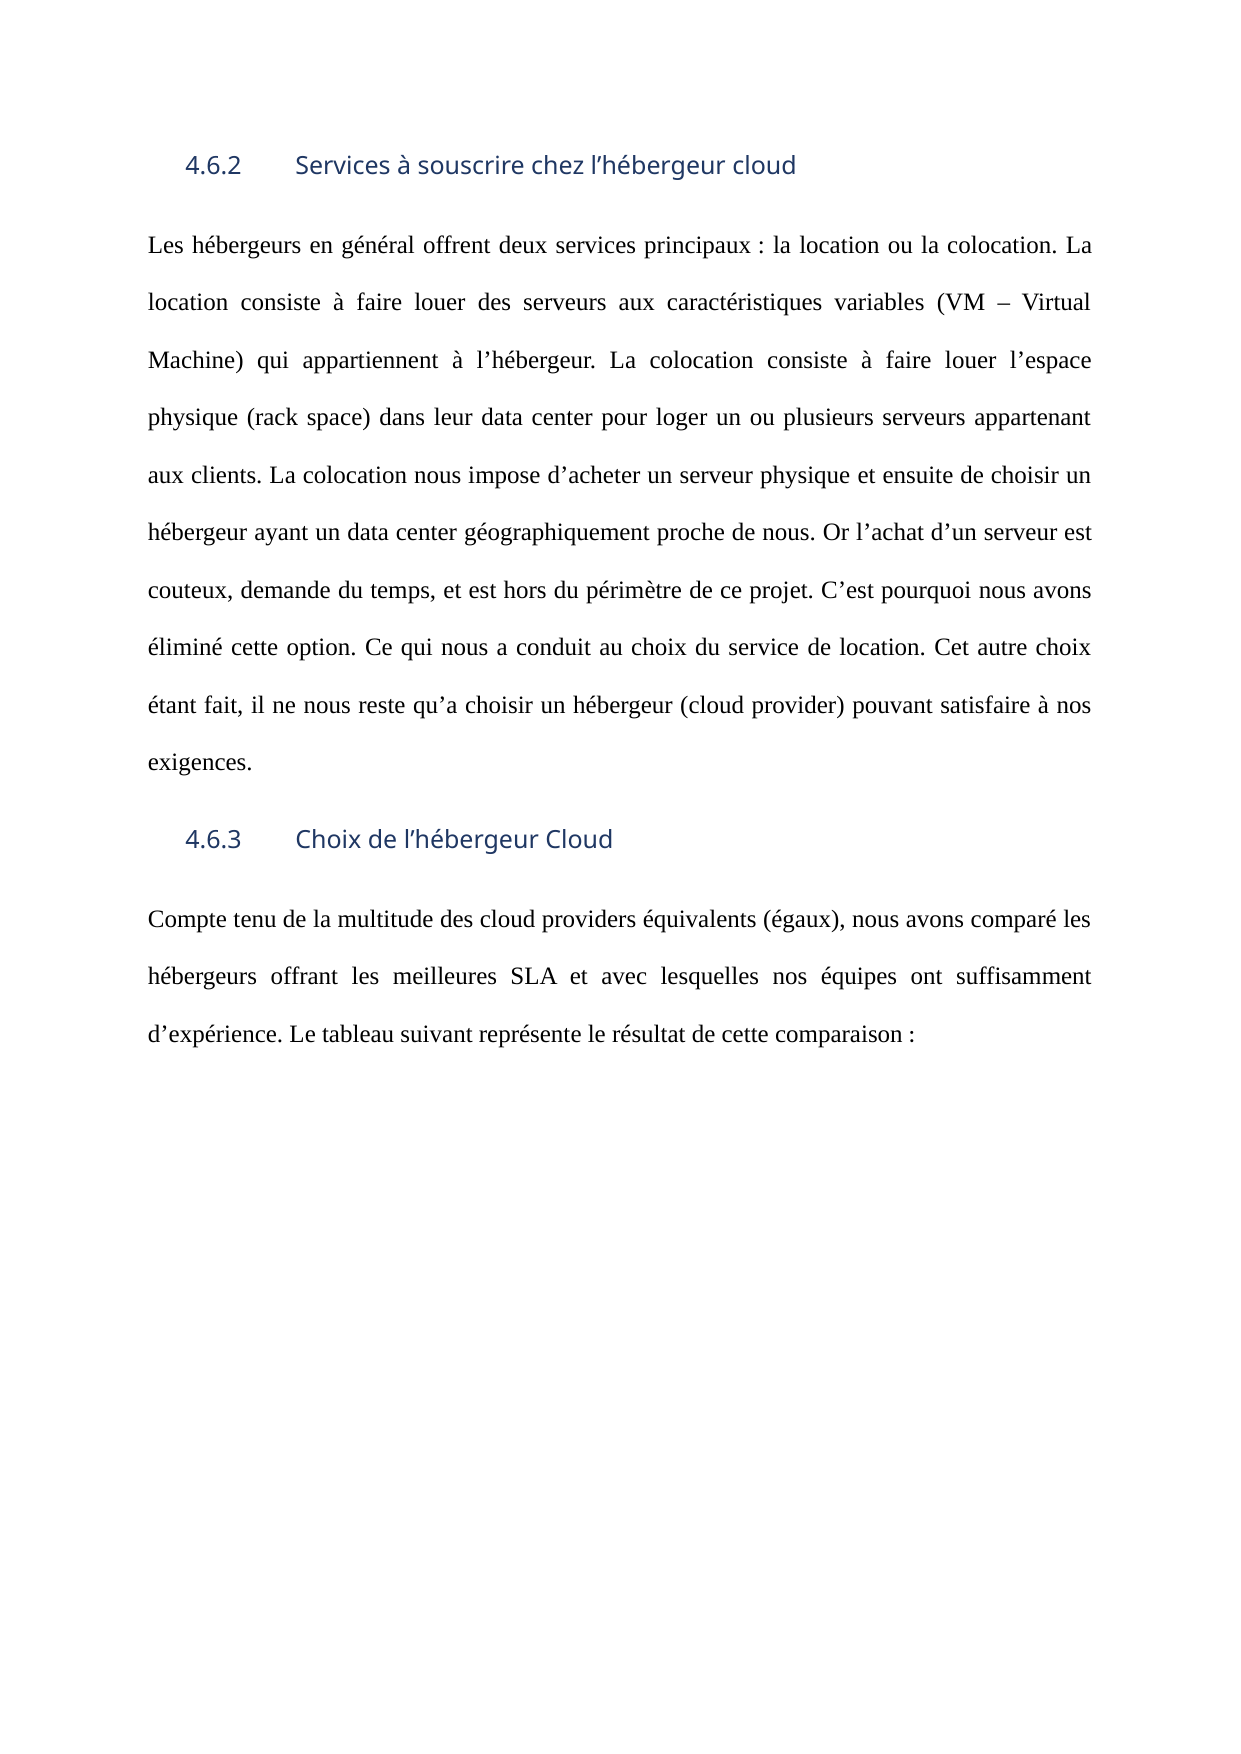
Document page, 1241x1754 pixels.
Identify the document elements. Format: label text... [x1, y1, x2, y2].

subtitle Services à souscrire chez l’hébergeur cloud [185, 148, 1093, 182]
subtitle Choix de l’hébergeur Cloud [185, 821, 1093, 856]
text Compte tenu de la multitude des cloud providers équivalents (égaux), nous avons comparé les hébergeurs offrant les meilleures SLA et avec lesquelles nos équipes ont suffisamment d’expérience. Le tableau suivant représente le résultat de cette comparaison : [148, 904, 1093, 1049]
text Les hébergeurs en général offrent deux services principaux : la location ou la colocation. La location consiste à faire louer des serveurs aux caractéristiques variables (VM – Virtual Machine) qui appartiennent à l’hébergeur. La colocation consiste à faire louer l’espace physique (rack space) dans leur data center pour loger un ou plusieurs serveurs appartenant aux clients. La colocation nous impose d’acheter un serveur physique et ensuite de choisir un hébergeur ayant un data center géographiquement proche de nous. Or l’achat d’un serveur est couteux, demande du temps, et est hors du périmètre de ce projet. C’est pourquoi nous avons éliminé cette option. Ce qui nous a conduit au choix du service de location. Cet autre choix étant fait, il ne nous reste qu’a choisir un hébergeur (cloud provider) pouvant satisfaire à nos exigences. [148, 230, 1093, 776]
